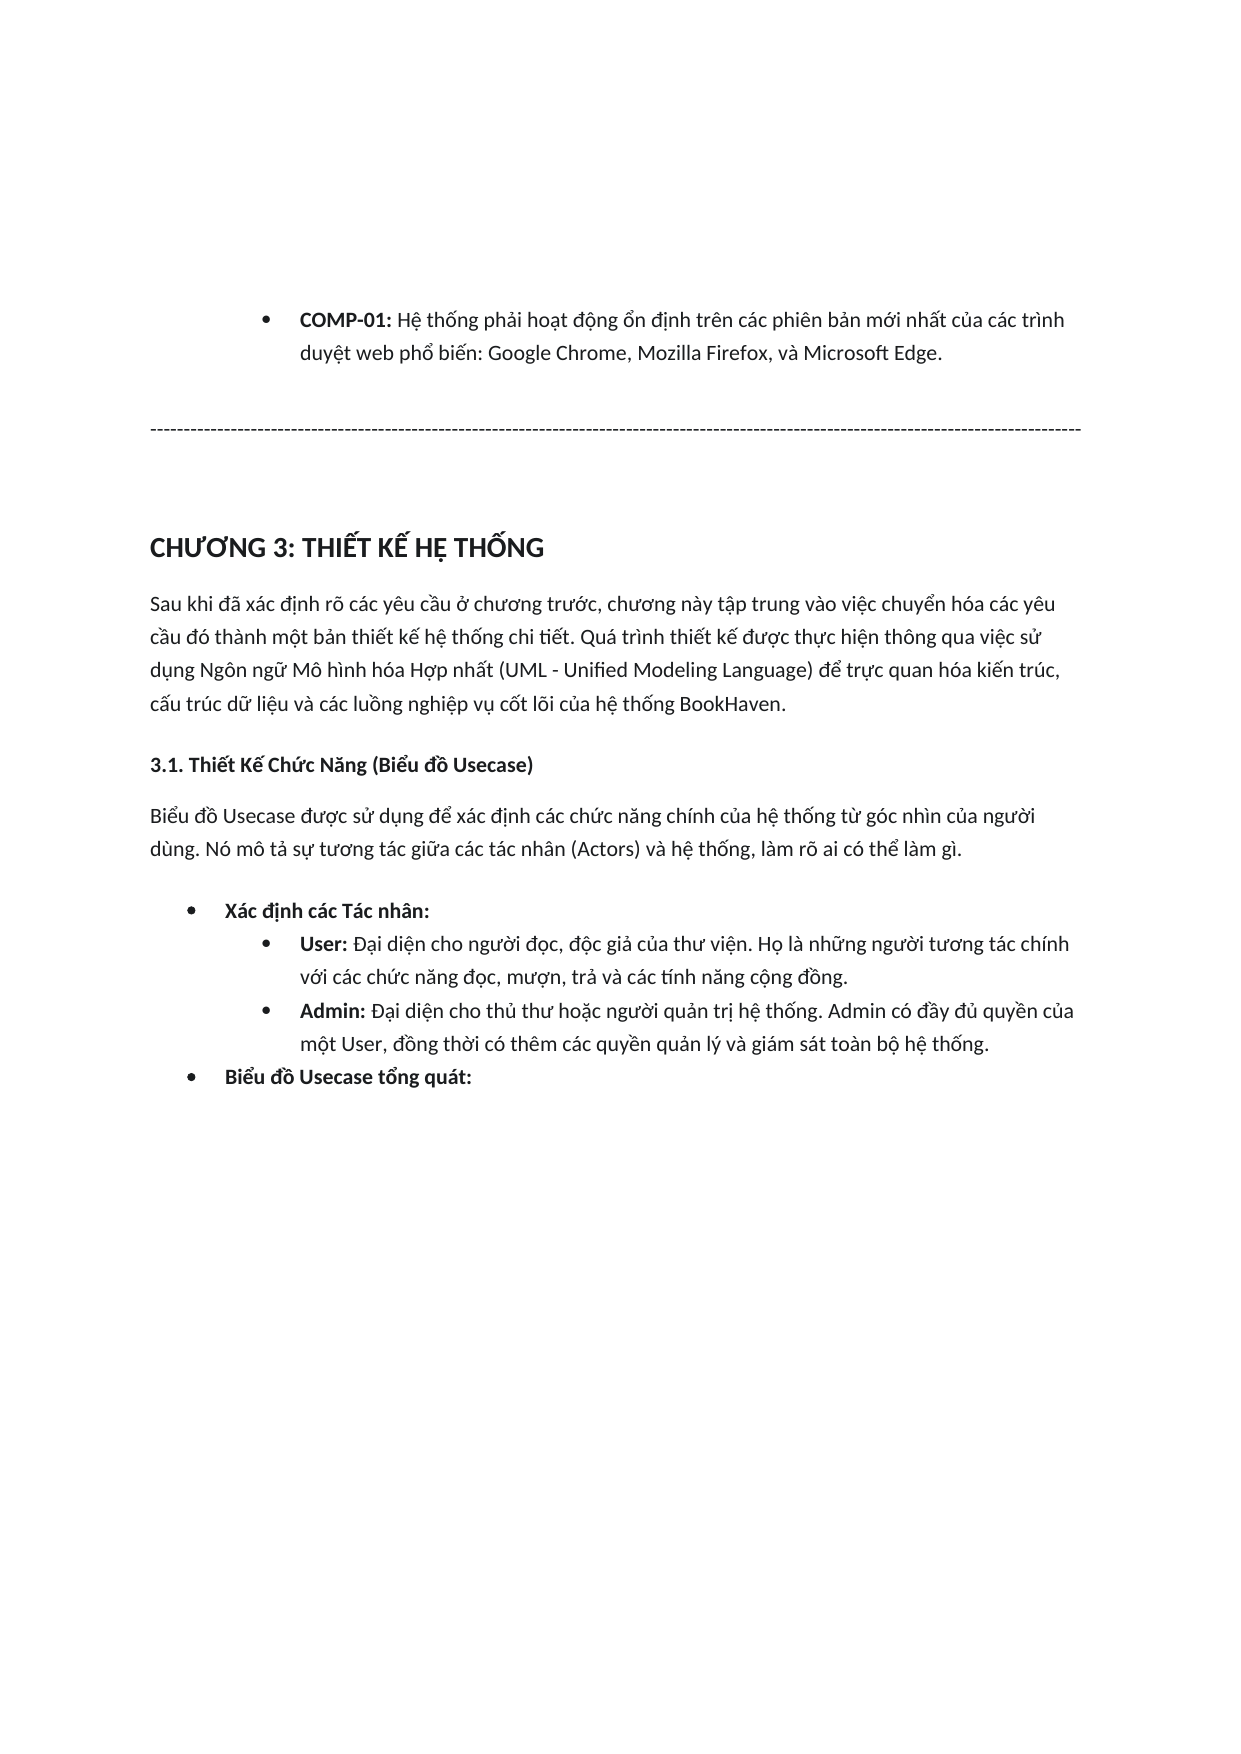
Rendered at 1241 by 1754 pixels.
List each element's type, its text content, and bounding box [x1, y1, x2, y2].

text Biểu đồ Usecase được sử dụng để xác định các chức năng chính của hệ thống từ góc nhìn của người dùng. Nó mô tả sự tương tác giữa các tác nhân (Actors) và hệ thống, làm rõ ai có thể làm gì. [150, 802, 1090, 862]
list COMP-01: Hệ thống phải hoạt động ổn định trên các phiên bản mới nhất của các trình duyệt web phổ biến: Google Chrome, Mozilla Firefox, và Microsoft Edge. [262, 306, 1090, 366]
text ------------------------------------------------------------------------------------------------------------------------------------------- [150, 416, 1090, 442]
subtitle 3.1. Thiết Kế Chức Năng (Biểu đồ Usecase) [150, 751, 1090, 778]
subtitle CHƯƠNG 3: THIẾT KẾ HỆ THỐNG [150, 529, 1090, 565]
text Sau khi đã xác định rõ các yêu cầu ở chương trước, chương này tập trung vào việc chuyển hóa các yêu cầu đó thành một bản thiết kế hệ thống chi tiết. Quá trình thiết kế được thực hiện thông qua việc sử dụng Ngôn ngữ Mô hình hóa Hợp nhất (UML - Unified Modeling Language) để trực quan hóa kiến trúc, cấu trúc dữ liệu và các luồng nghiệp vụ cốt lõi của hệ thống BookHaven. [150, 590, 1090, 717]
list Admin: Đại diện cho thủ thư hoặc người quản trị hệ thống. Admin có đầy đủ quyền của một User, đồng thời có thêm các quyền quản lý và giám sát toàn bộ hệ thống. [262, 997, 1090, 1057]
list User: Đại diện cho người đọc, độc giả của thư viện. Họ là những người tương tác chính với các chức năng đọc, mượn, trả và các tính năng cộng đồng. [262, 930, 1090, 990]
list Xác định các Tác nhân: [187, 897, 1090, 923]
list Biểu đồ Usecase tổng quát: [187, 1063, 1090, 1090]
